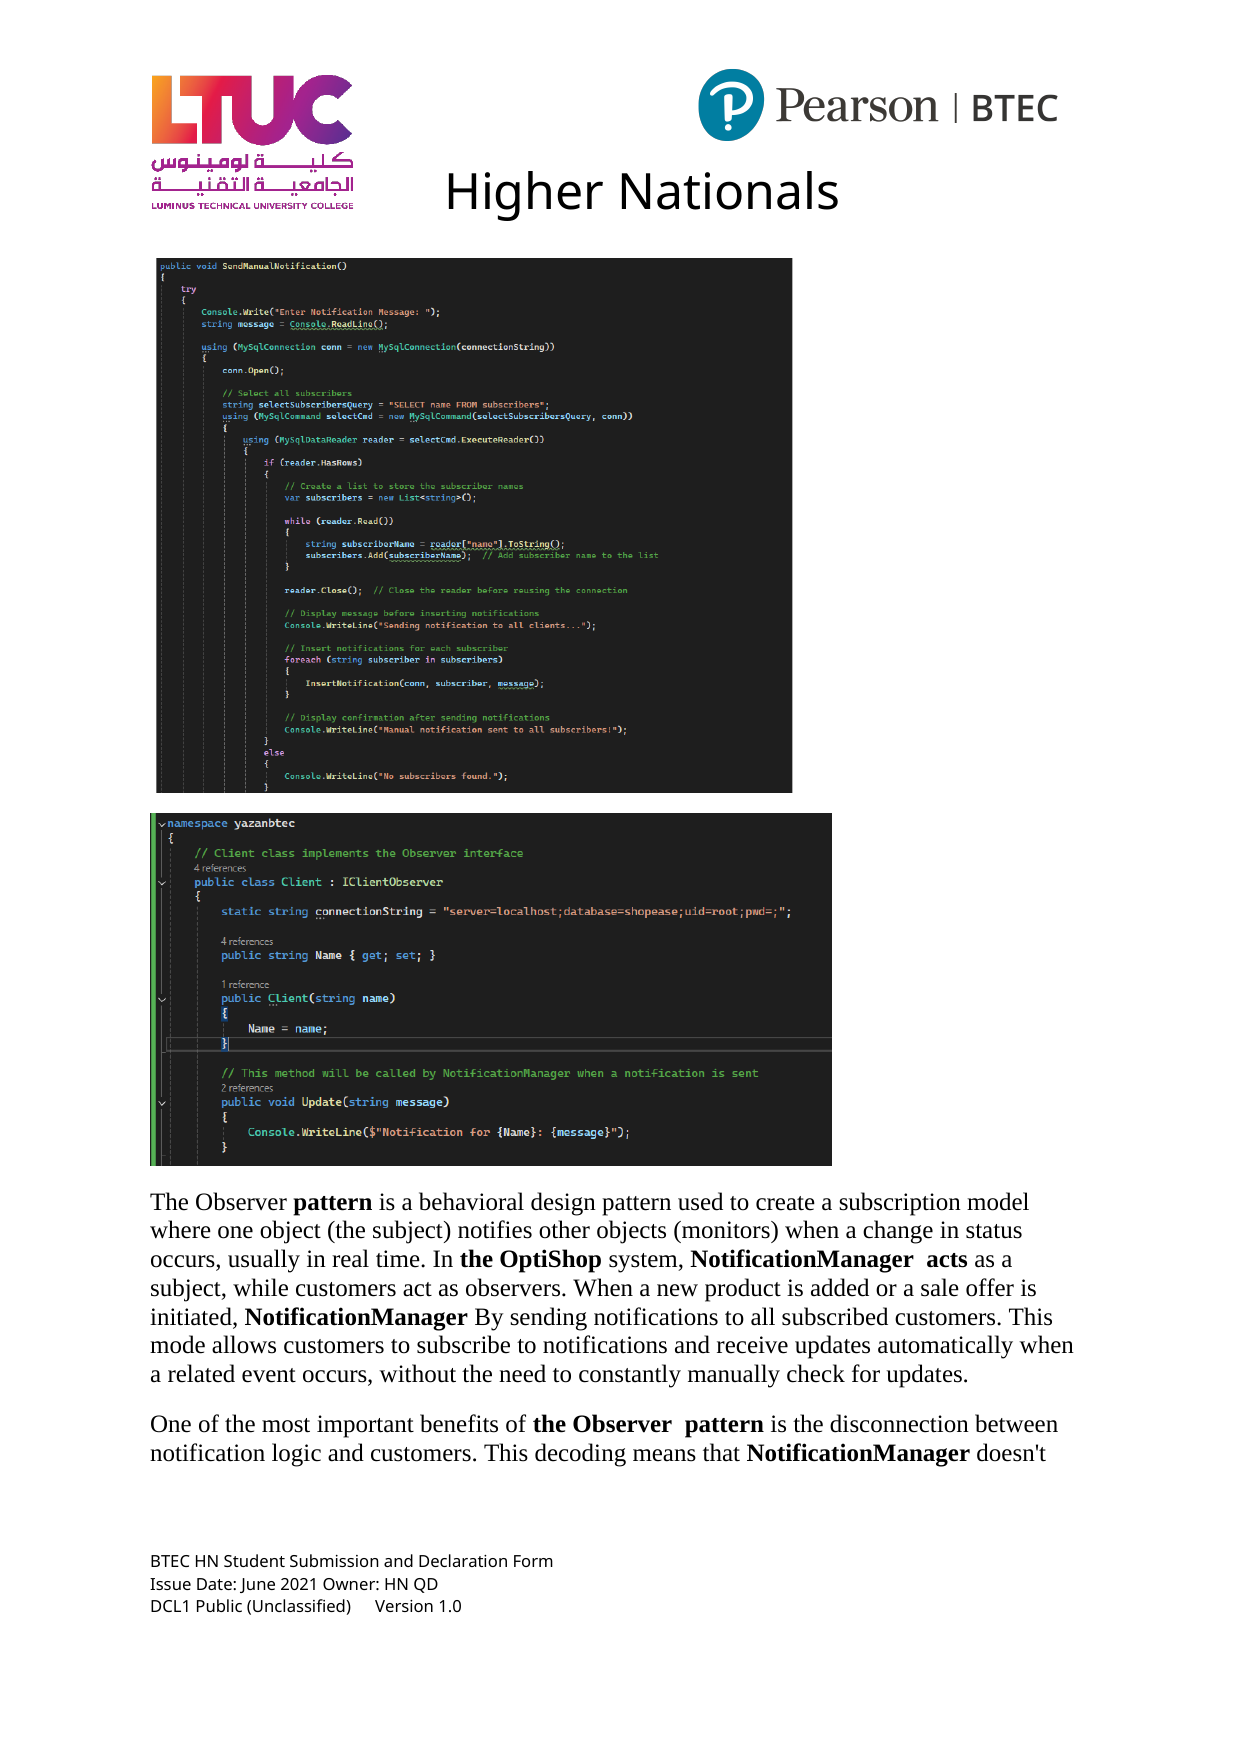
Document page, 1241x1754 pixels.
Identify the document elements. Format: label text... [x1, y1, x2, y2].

picture [156, 258, 793, 793]
picture [690, 61, 1069, 146]
picture [150, 73, 354, 210]
picture [150, 813, 832, 1166]
text The Observer pattern is a behavioral design pattern used to create a subscription model where one object (the subject) notifies other objects (monitors) when a change in status occurs, usually in real time. In the OptiShop system, NotificationManager acts as a subject, while customers act as observers. When a new product is added or a sale offer is initiated, NotificationManager By sending notifications to all subscribed customers. This mode allows customers to subscribe to notifications and receive updates automatically when a related event occurs, without the need to constantly manually check for updates. [150, 1187, 1090, 1388]
